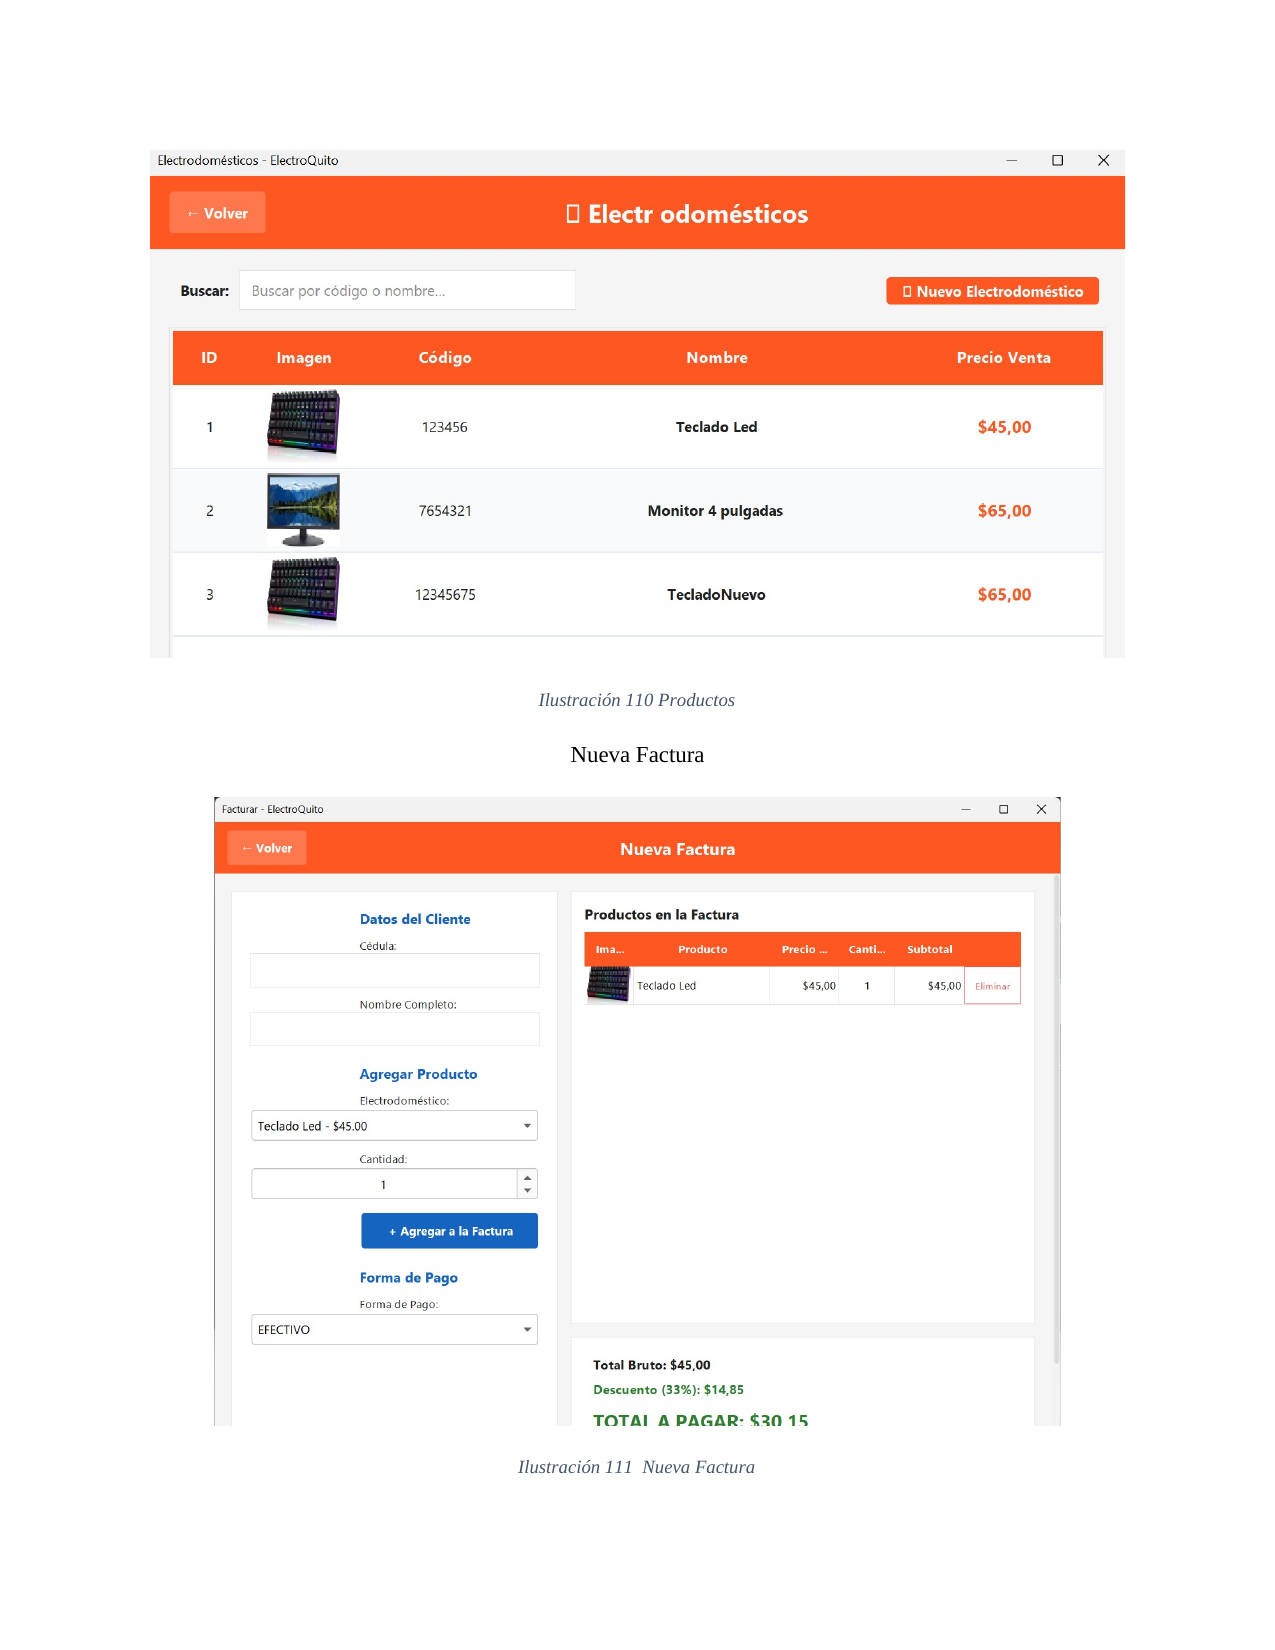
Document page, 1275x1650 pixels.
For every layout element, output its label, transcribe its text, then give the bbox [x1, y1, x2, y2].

text Ilustración 111 Nueva Factura [150, 1456, 1125, 1477]
text Nueva Factura [150, 742, 1125, 768]
picture [214, 797, 1061, 1426]
picture [150, 150, 1125, 658]
text Ilustración 110 Productos [150, 688, 1125, 710]
